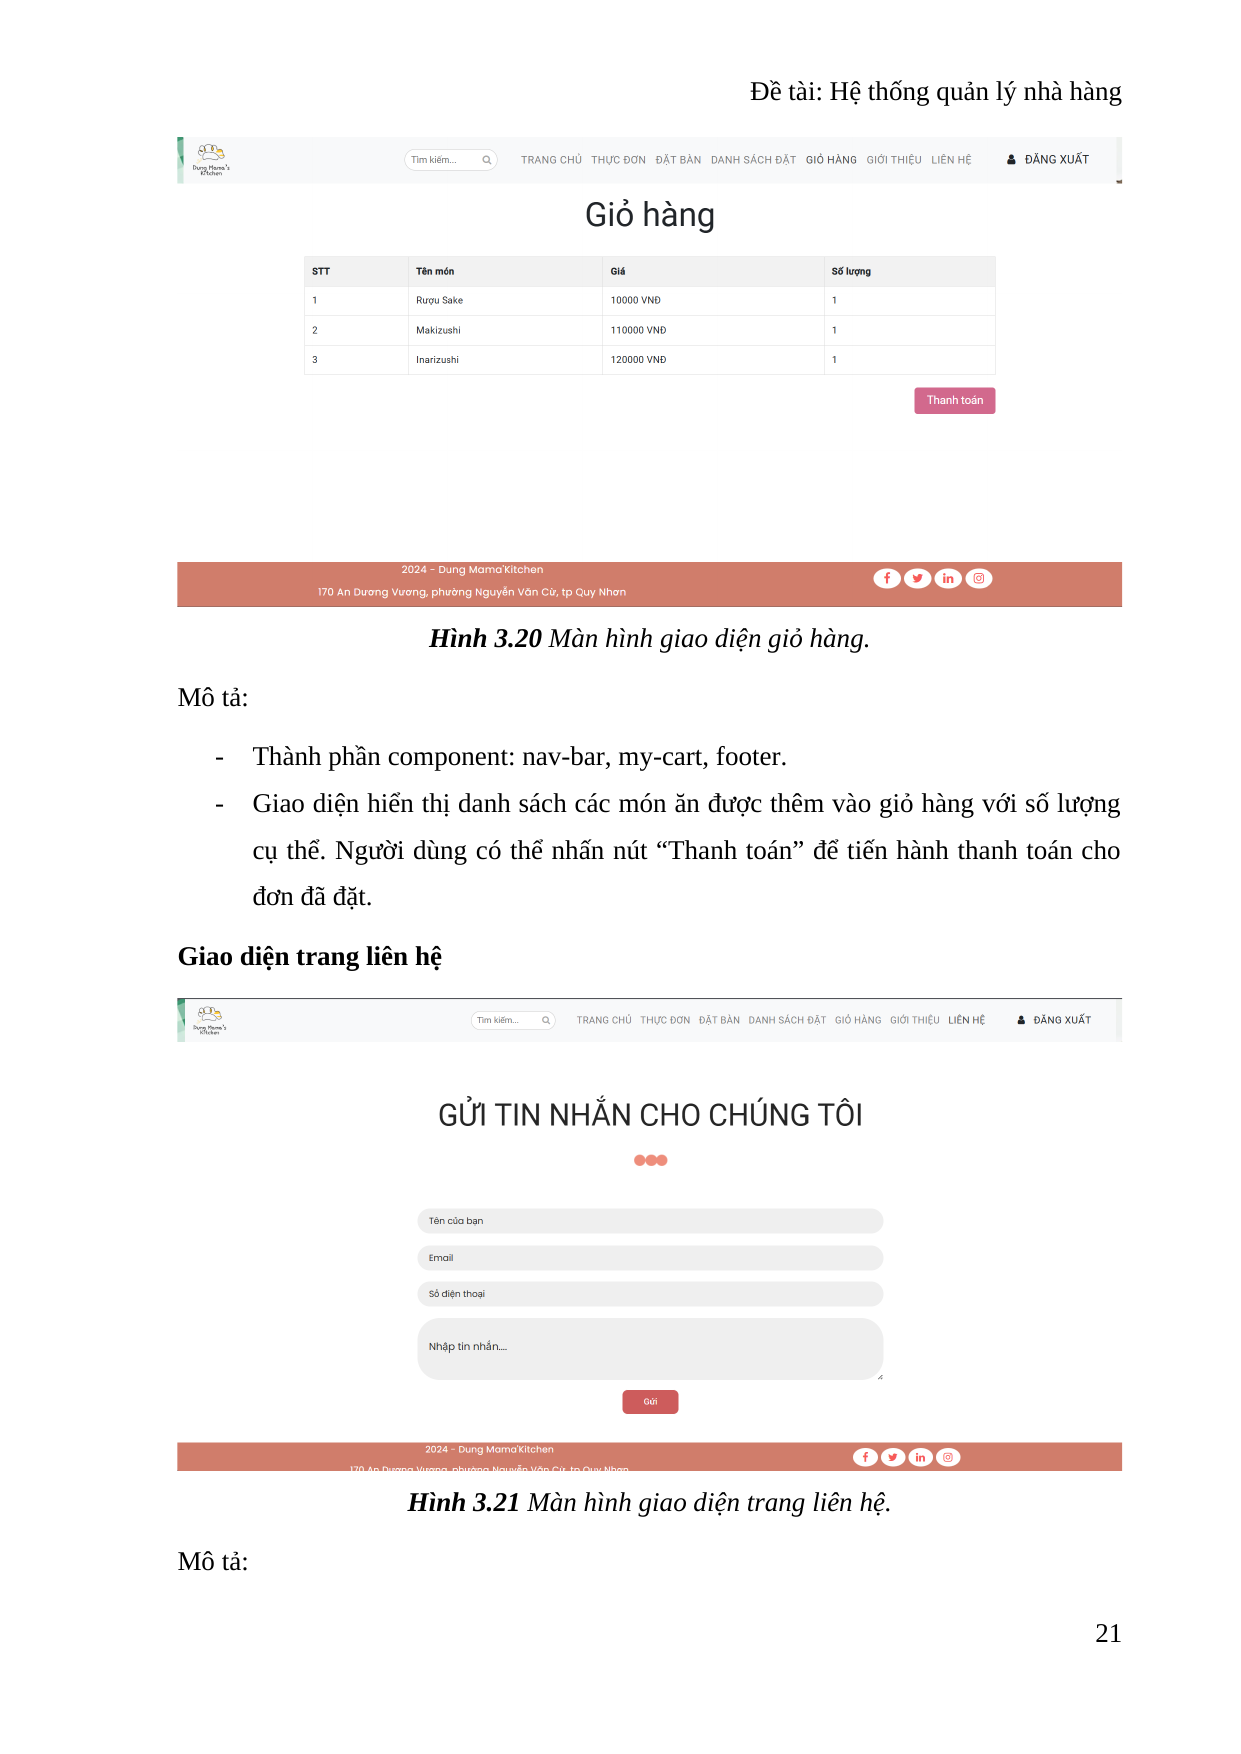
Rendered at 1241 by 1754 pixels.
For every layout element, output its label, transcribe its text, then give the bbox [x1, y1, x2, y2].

list Thành phần component: nav-bar, my-cart, footer. [215, 740, 1122, 772]
picture [177, 998, 1123, 1471]
list Giao diện hiển thị danh sách các món ăn được thêm vào giỏ hàng với số lượng cụ thể. Người dùng có thể nhấn nút “Thanh toán” để tiến hành thanh toán cho đơn đã đặt. [215, 787, 1122, 912]
text Mô tả: [177, 681, 1122, 712]
picture [177, 137, 1123, 607]
text Mô tả: [177, 1545, 1122, 1577]
text Giao diện trang liên hệ [177, 939, 1122, 971]
